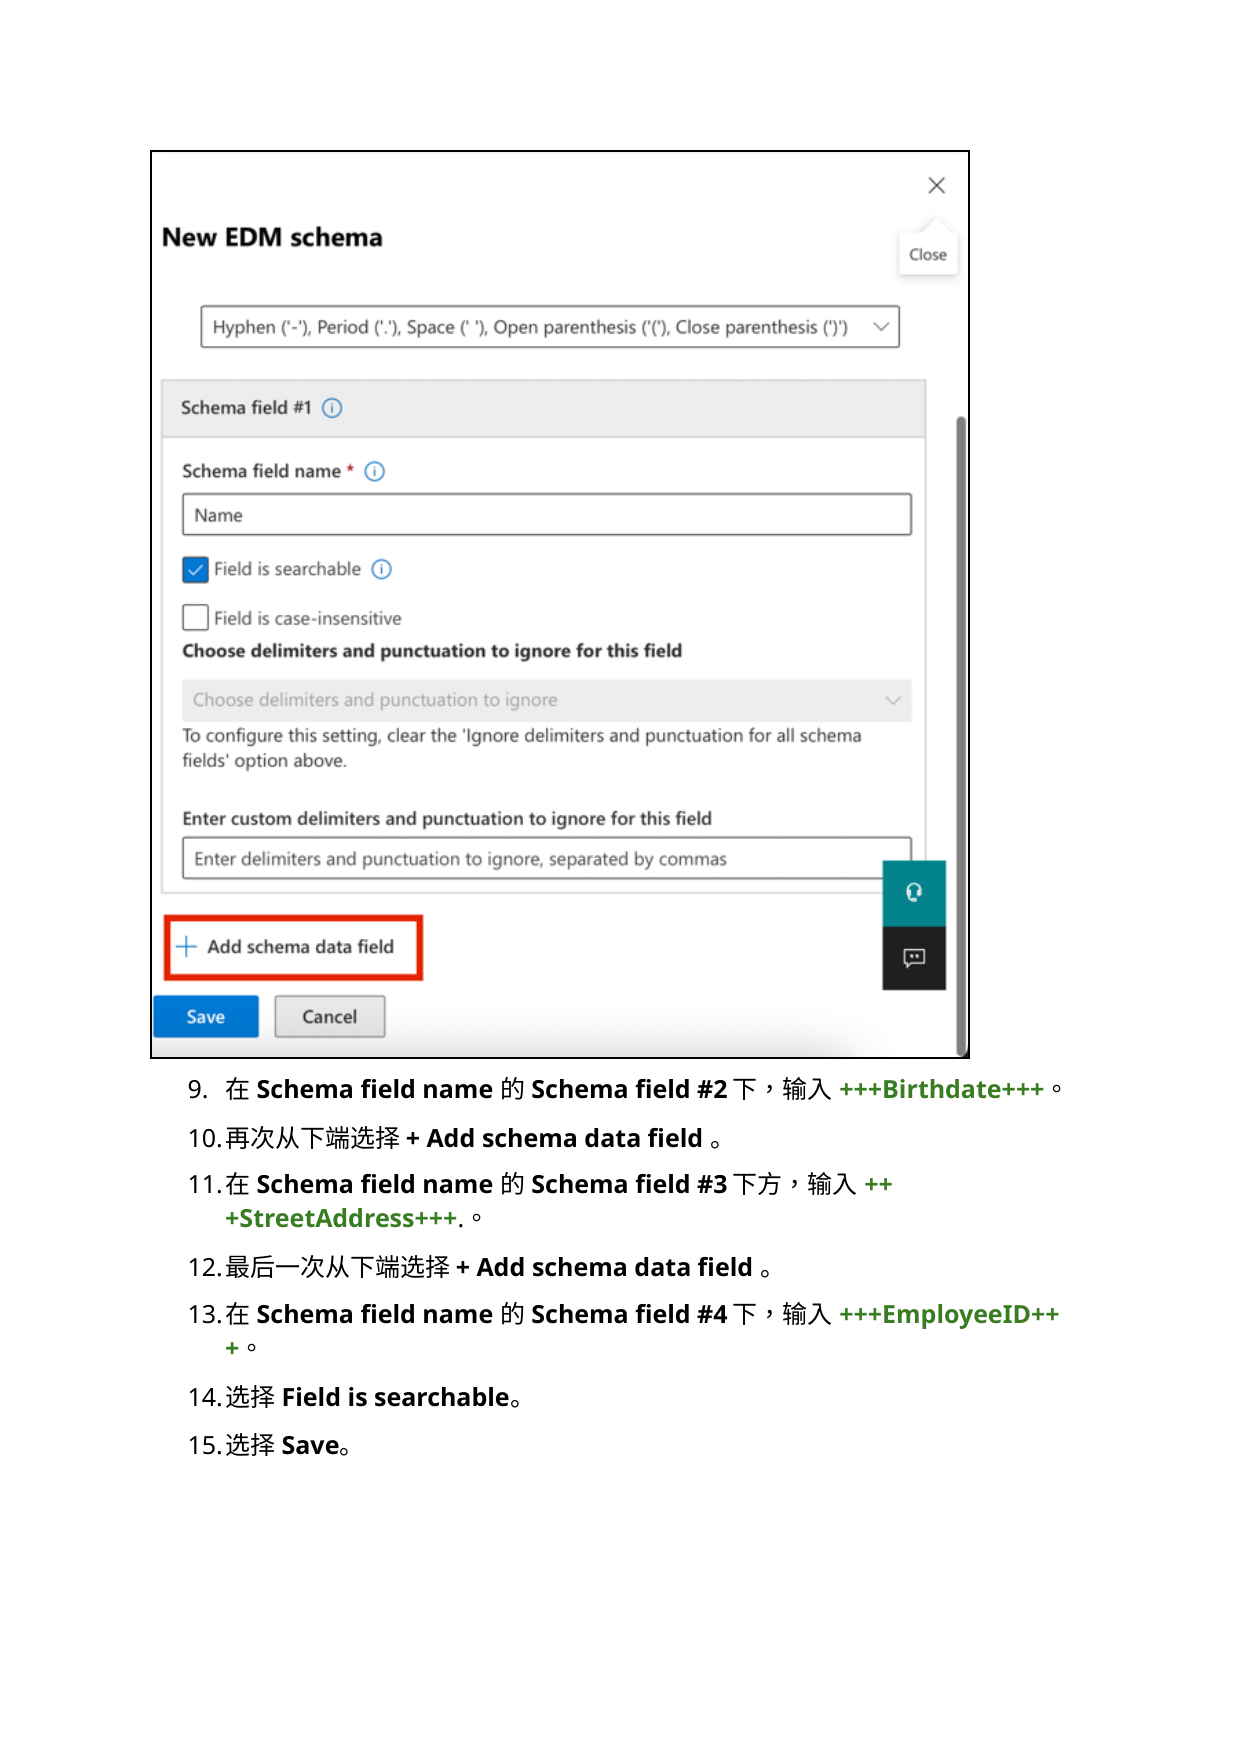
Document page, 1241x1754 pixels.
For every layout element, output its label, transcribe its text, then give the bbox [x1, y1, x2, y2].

picture [152, 152, 968, 1057]
list 最后一次从下端选择 + Add schema data field 。 [187, 1248, 1090, 1284]
list 在 Schema field name 的 Schema field #3下方，输入 +++StreetAddress+++.。 [187, 1167, 1090, 1235]
list 在 Schema field name 的 Schema field #4下，输入 +++EmployeeID+++。 [187, 1296, 1090, 1364]
list 再次从下端选择 + Add schema data field 。 [187, 1118, 1090, 1154]
list 选择 Save。 [187, 1426, 1090, 1462]
list 选择 Field is searchable。 [187, 1377, 1090, 1413]
list 在 Schema field name 的 Schema field #2下，输入 +++Birthdate+++。 [187, 1072, 1090, 1106]
